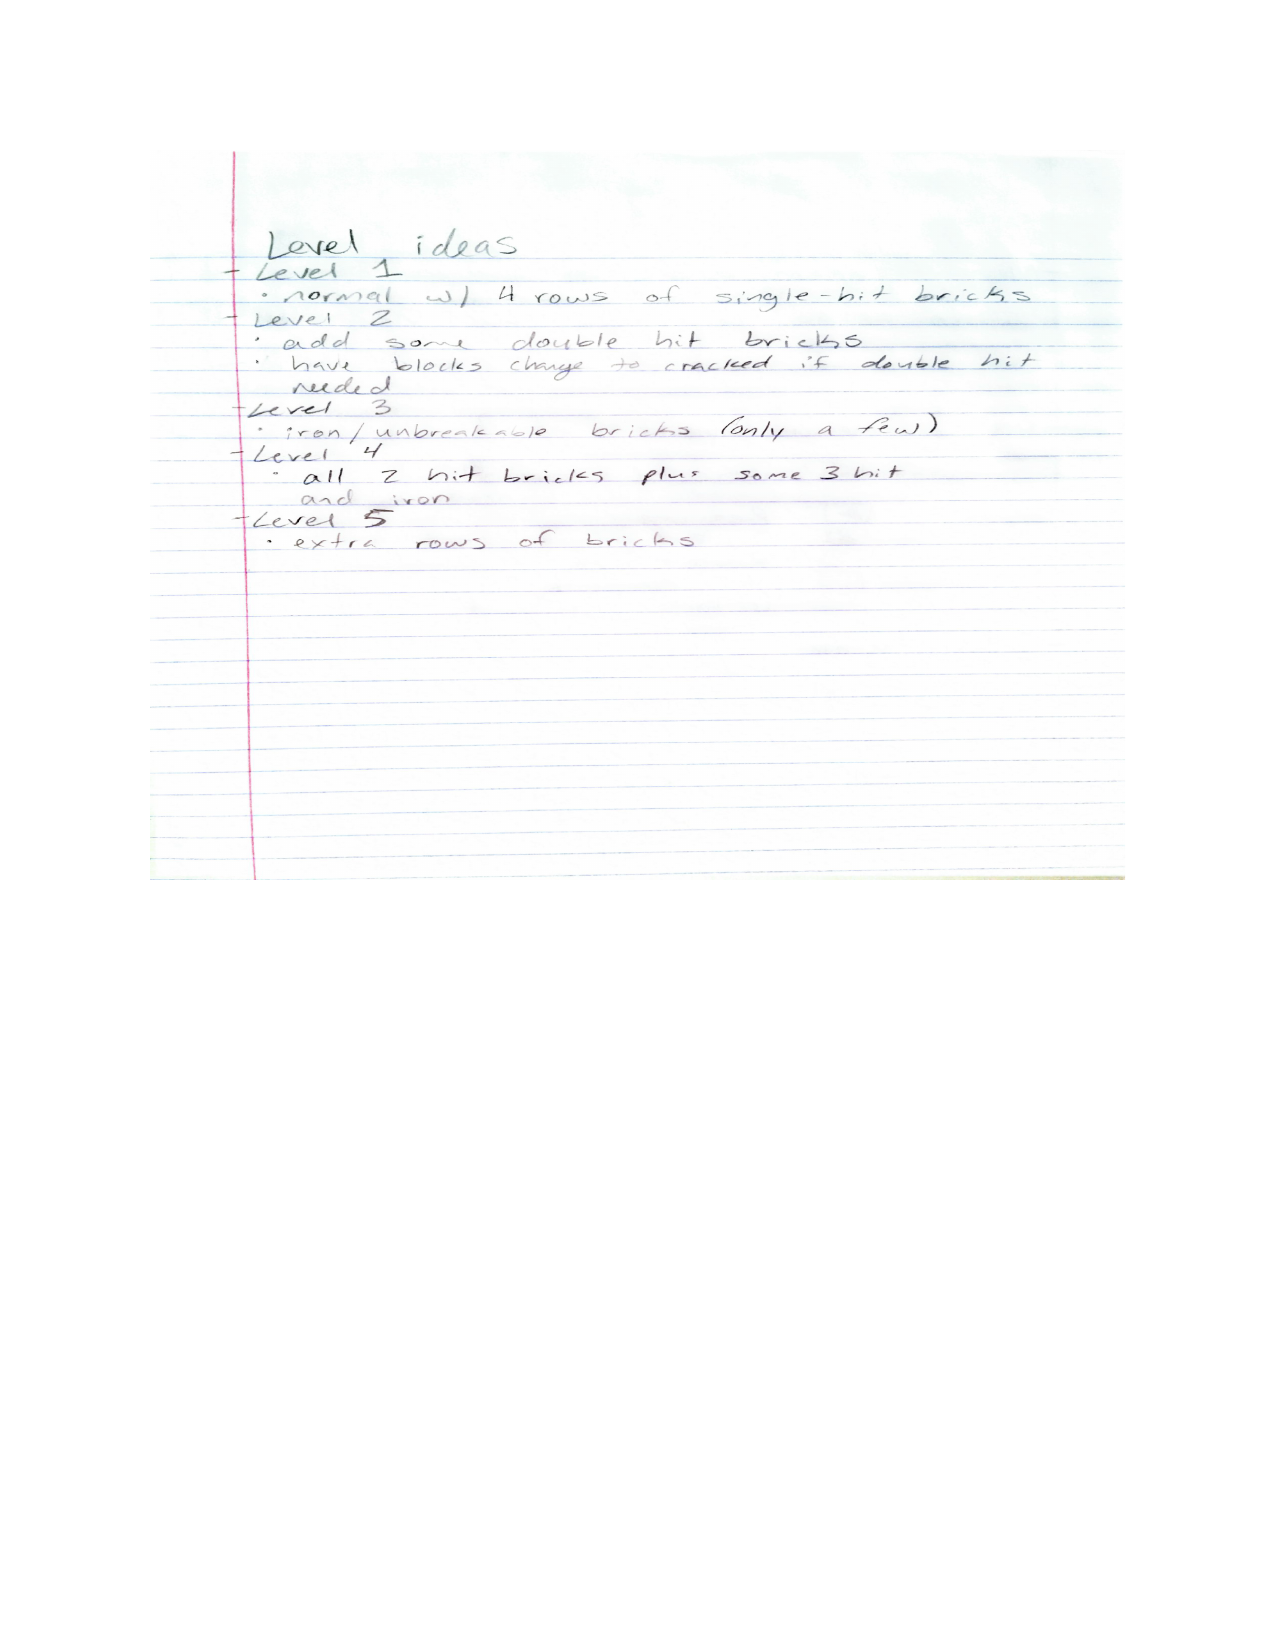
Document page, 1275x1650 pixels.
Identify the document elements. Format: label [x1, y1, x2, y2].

picture [150, 150, 1125, 880]
